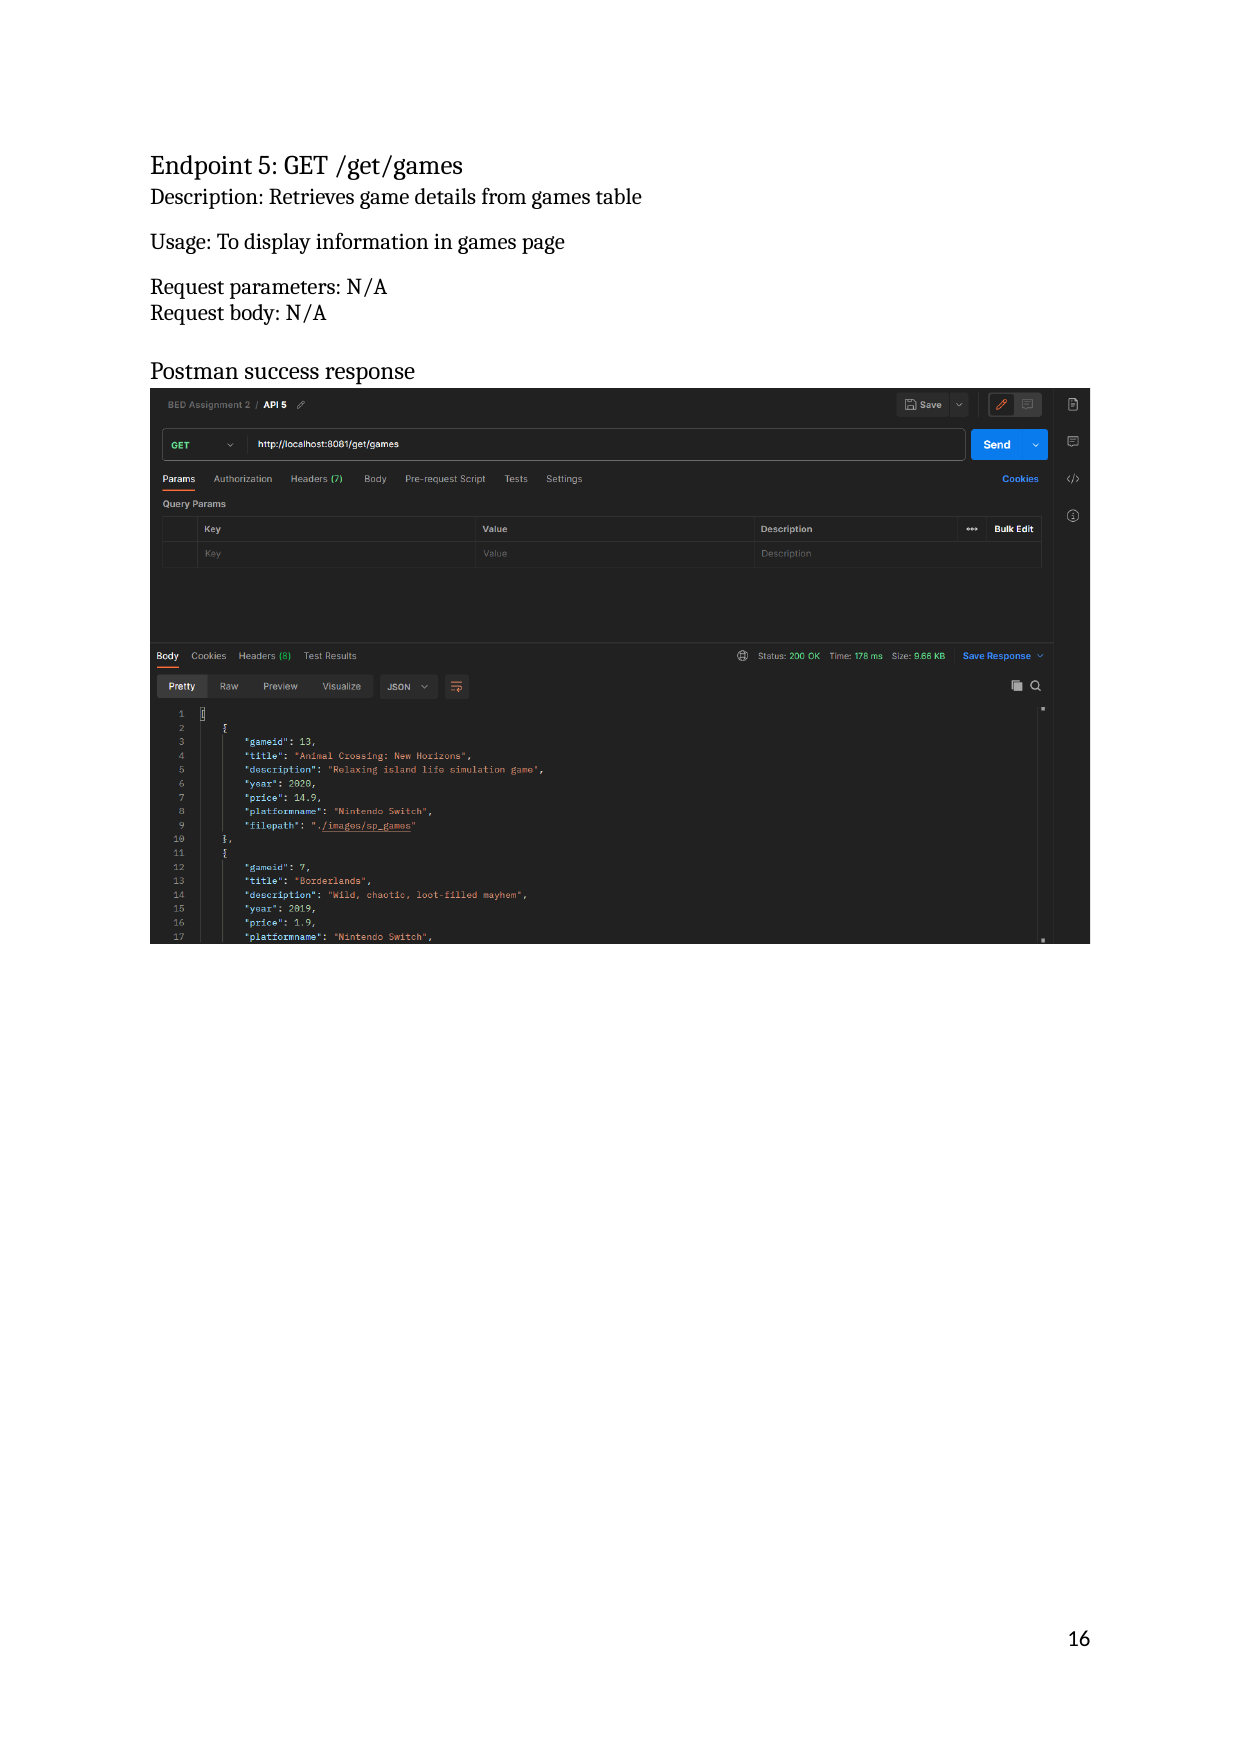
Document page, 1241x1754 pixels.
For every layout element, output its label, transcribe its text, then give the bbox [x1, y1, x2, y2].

text Request parameters: N/A [150, 274, 1090, 300]
text Request body: N/A [150, 300, 1090, 326]
text Usage: To display information in games page [150, 229, 1090, 255]
picture [150, 388, 1091, 944]
text Description: Retrieves game details from games table [150, 183, 1090, 210]
subtitle Endpoint 5: GET /get/games [150, 150, 1090, 181]
subtitle Postman success response [150, 357, 1090, 386]
